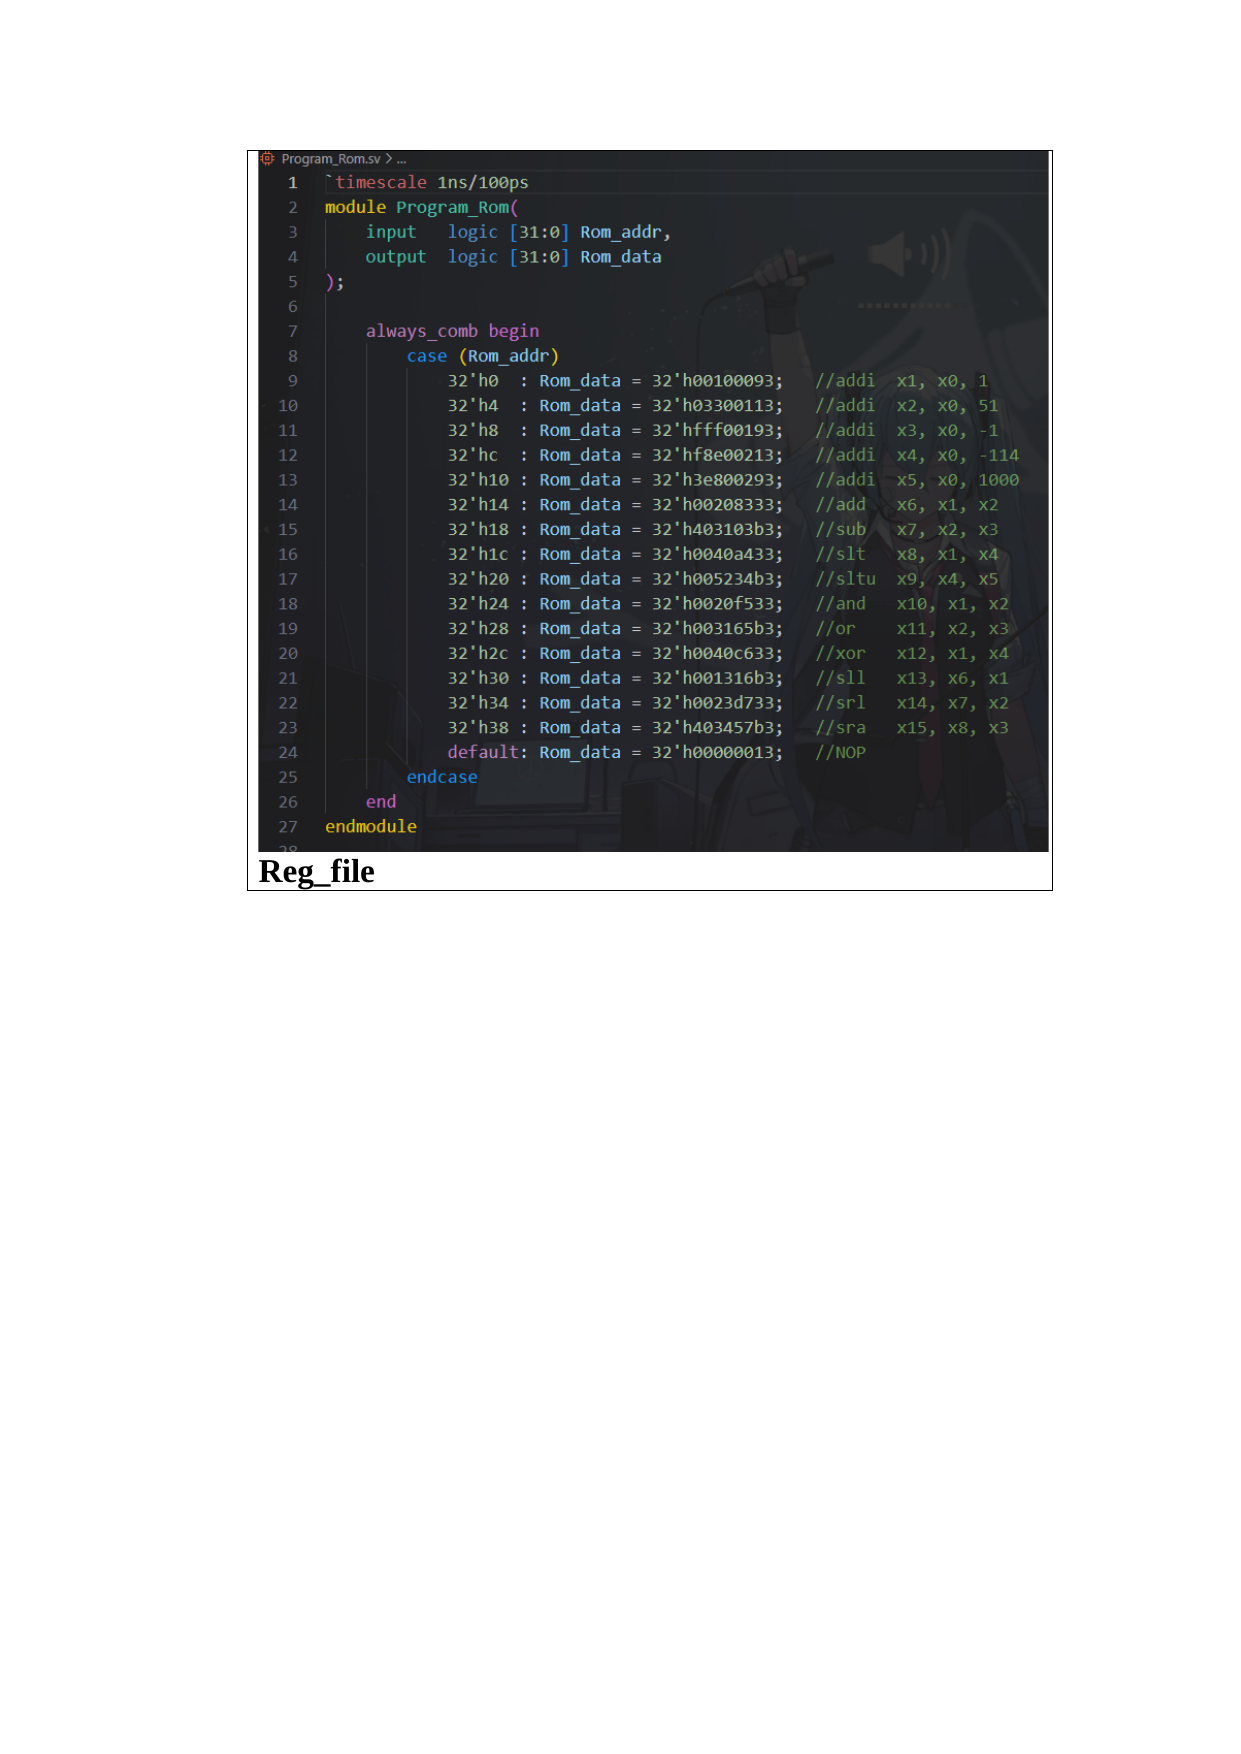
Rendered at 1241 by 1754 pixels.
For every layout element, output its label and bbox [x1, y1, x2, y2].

table_header [248, 151, 1052, 890]
picture [258, 151, 1049, 852]
